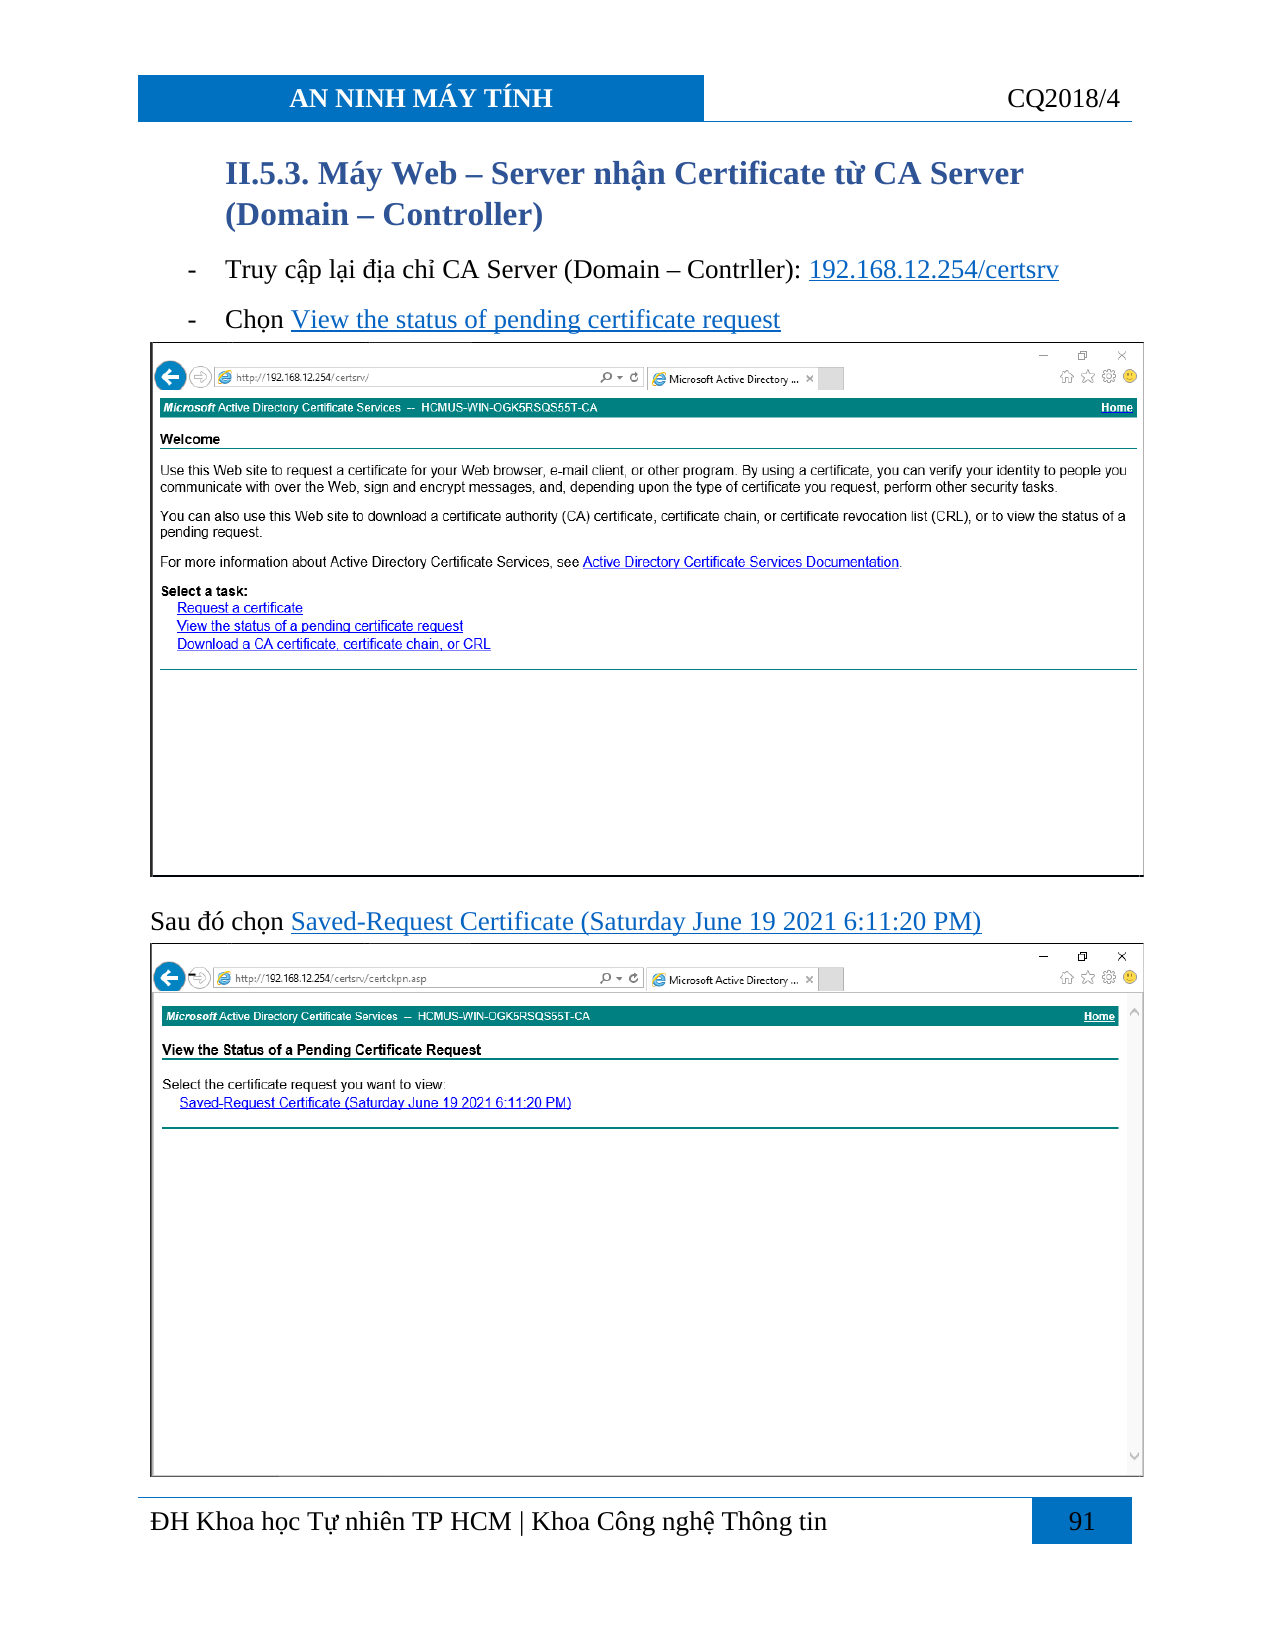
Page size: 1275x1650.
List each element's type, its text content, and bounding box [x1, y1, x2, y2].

picture [150, 342, 1144, 877]
text Sau đó chọn Saved-Request Certificate (Saturday June 19 2021 6:11:20 PM) [150, 905, 1144, 937]
picture [150, 943, 1144, 1477]
text Máy Web – Server nhận Certificate từ CA Server (Domain – Controller) [225, 153, 1144, 233]
list Chọn View the status of pending certificate request [187, 303, 1144, 334]
list Truy cập lại địa chỉ CA Server (Domain – Contrller): 192.168.12.254/certsrv [187, 253, 1144, 284]
